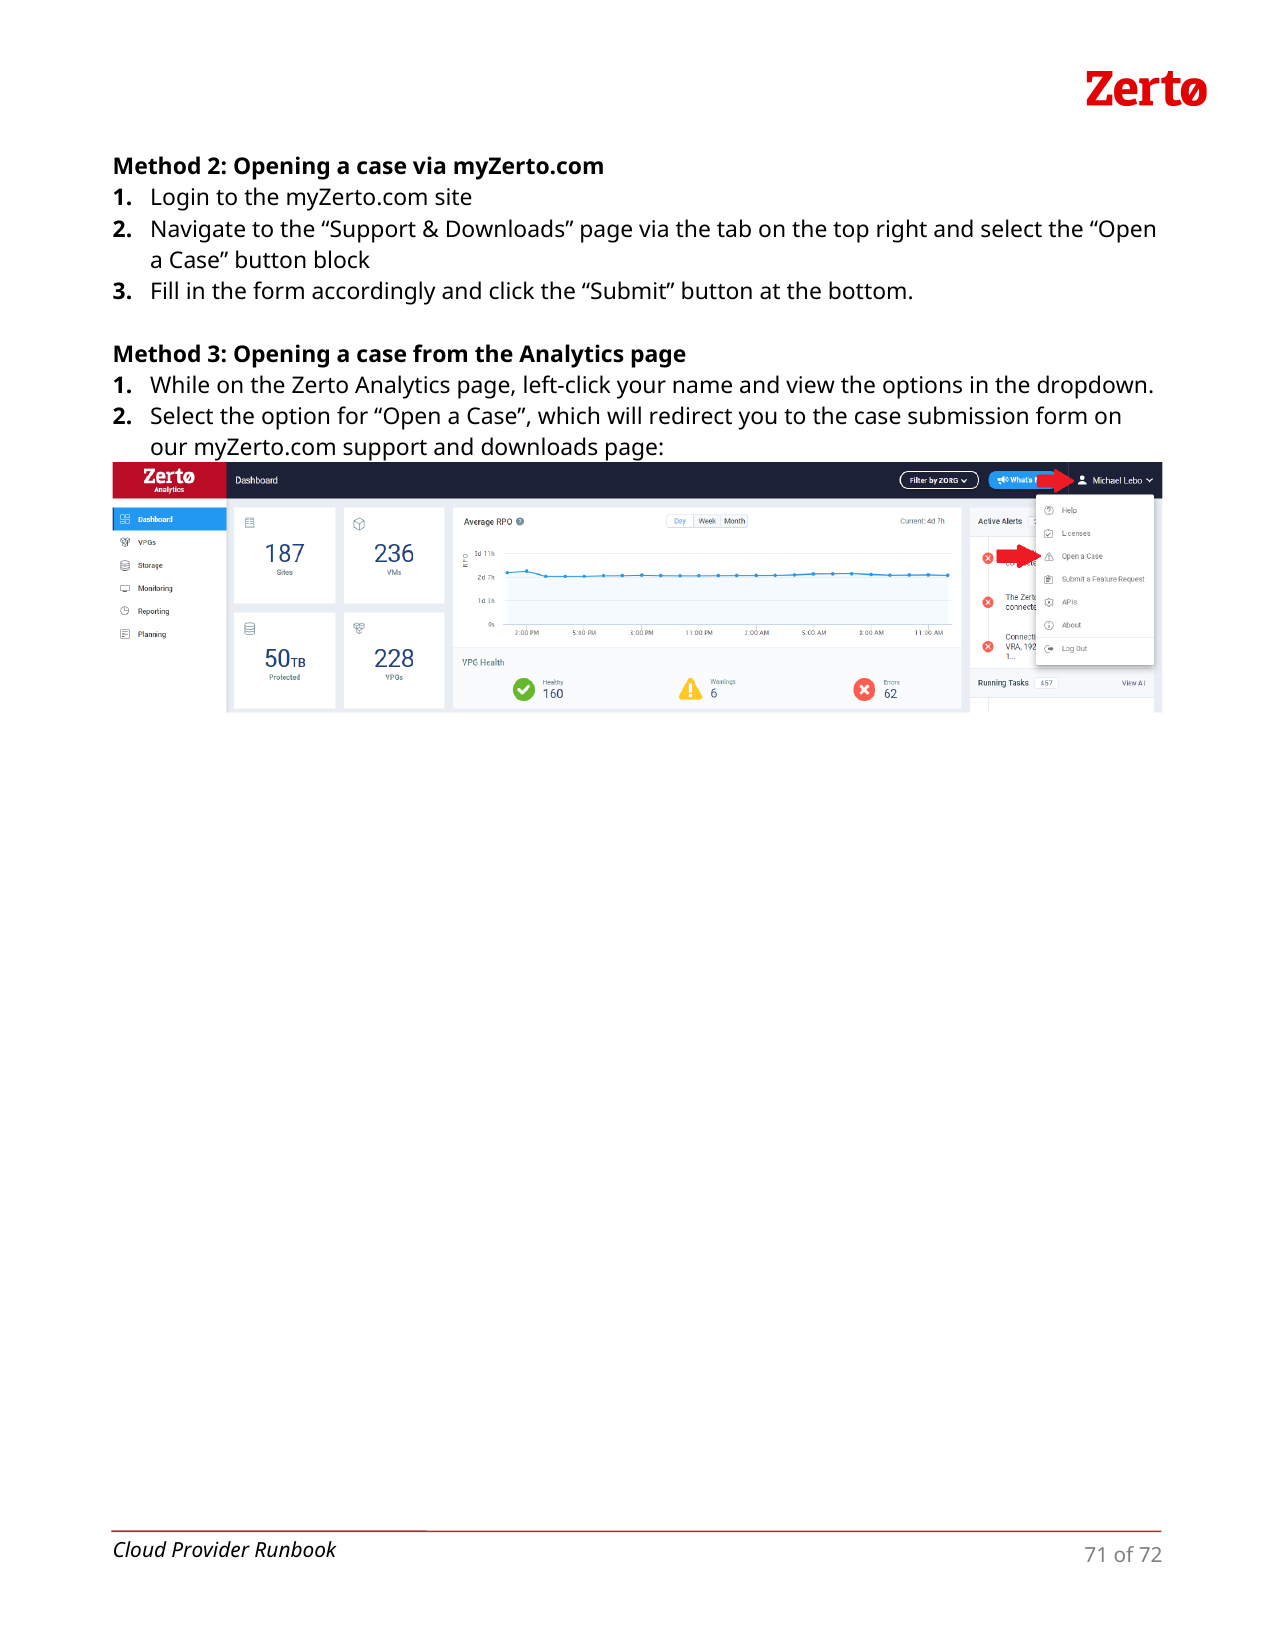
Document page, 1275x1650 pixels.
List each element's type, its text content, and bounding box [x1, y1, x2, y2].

list Fill in the form accordingly and click the “Submit” button at the bottom. [112, 275, 1162, 306]
picture [112, 462, 1163, 714]
list Select the option for “Open a Case”, which will redirect you to the case submission form on our myZerto.com support and downloads page: [112, 400, 1162, 462]
list While on the Zerto Analytics page, left-click your name and view the options in the dropdown. [112, 369, 1162, 400]
text Method 2: Opening a case via myZerto.com [112, 150, 1162, 181]
text Method 3: Opening a case from the Analytics page [112, 337, 1162, 369]
list Navigate to the “Support & Downloads” page via the tab on the top right and select the “Open a Case” button block [112, 212, 1162, 275]
picture [1086, 71, 1207, 106]
list Login to the myZerto.com site [112, 181, 1162, 212]
